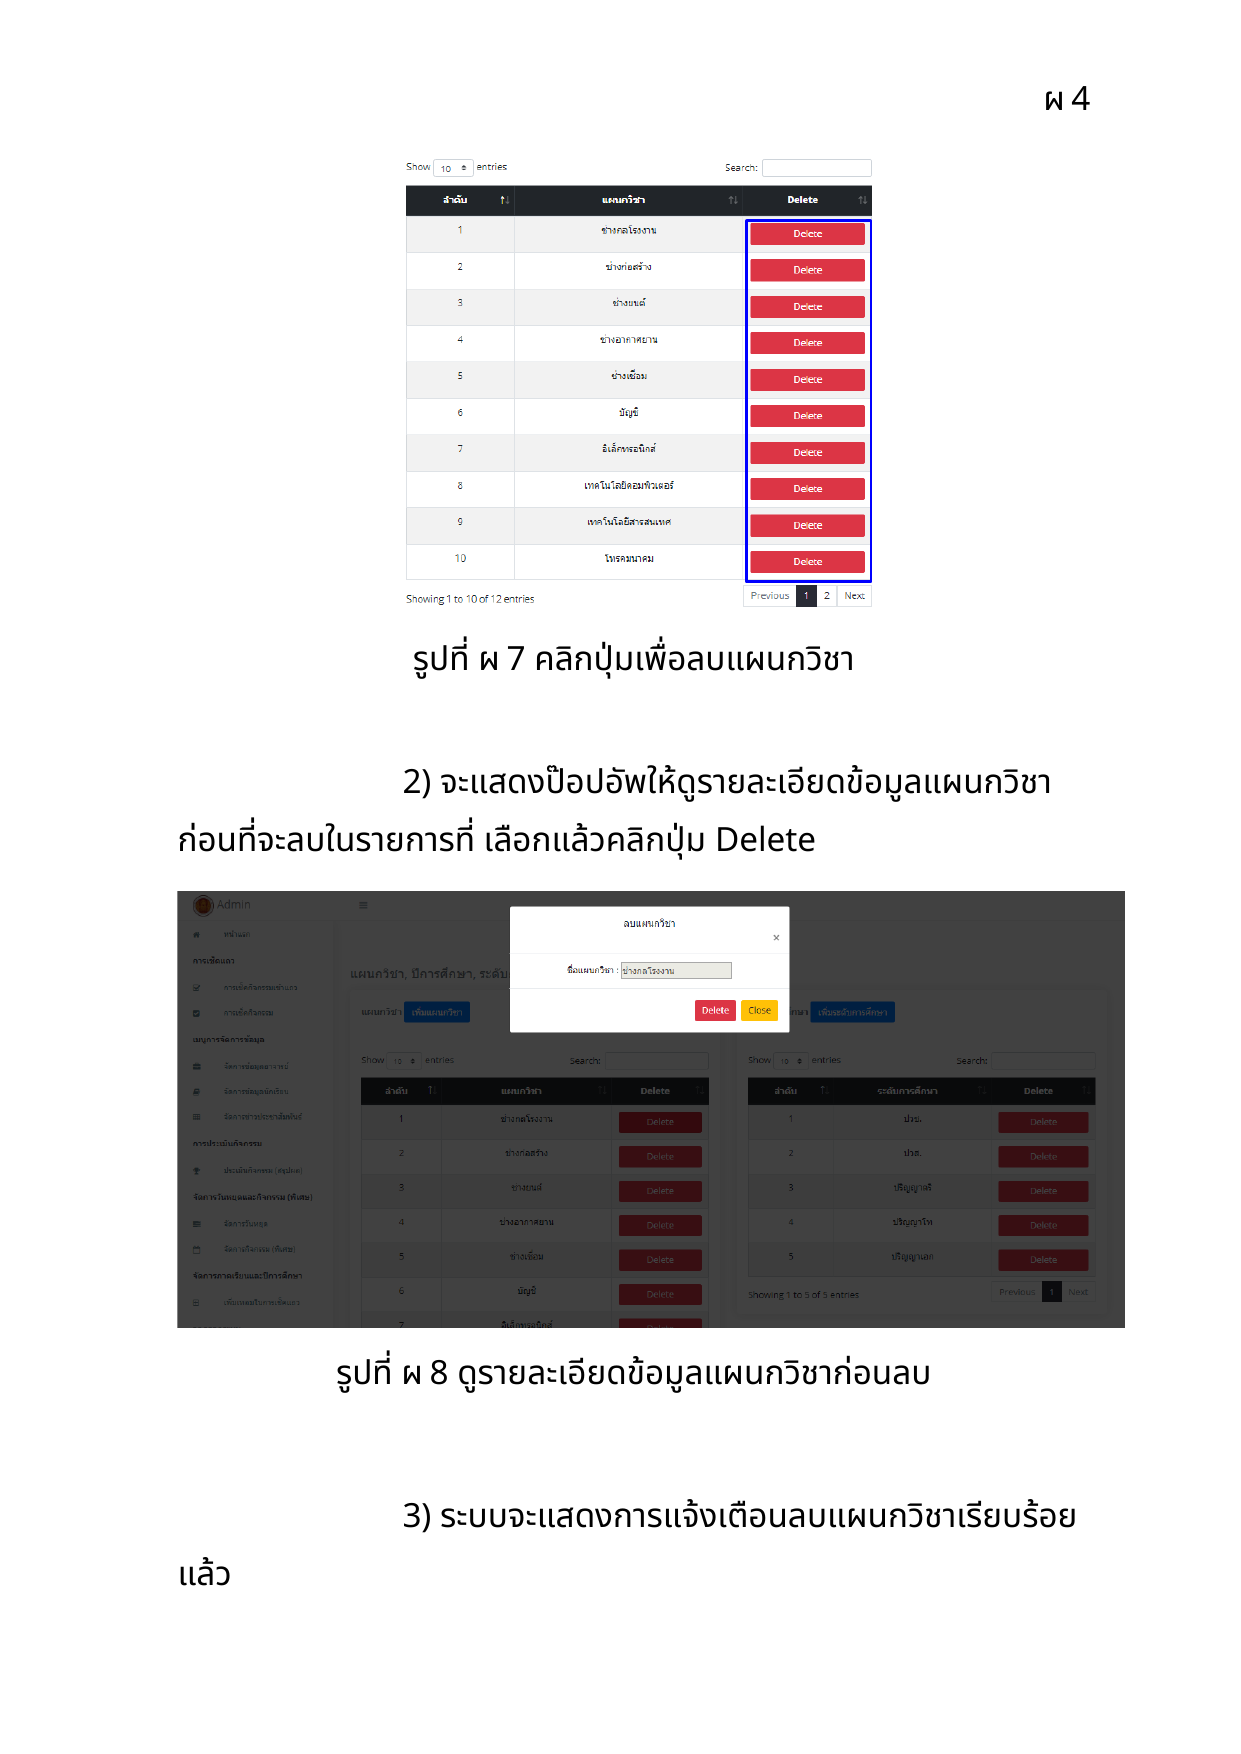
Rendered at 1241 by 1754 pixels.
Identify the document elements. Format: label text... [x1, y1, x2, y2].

picture [397, 153, 879, 611]
picture [177, 891, 1125, 1328]
text รูปที่ ผ7 คลิกปุ่มเพื่อลบแผนกวิชา [177, 634, 1090, 685]
text 3) ระบบจะแสดงการแจ้งเตือนลบแผนกวิชาเรียบร้อยแล้ว [177, 1492, 1090, 1601]
text 2) จะแสดงป๊อปอัพให้ดูรายละเอียดข้อมูลแผนกวิชาก่อนที่จะลบในรายการที่ เลือกแล้วคลิกปุ่ม Delete [177, 758, 1090, 867]
text รูปที่ ผ8 ดูรายละเอียดข้อมูลแผนกวิชาก่อนลบ [177, 1348, 1090, 1399]
